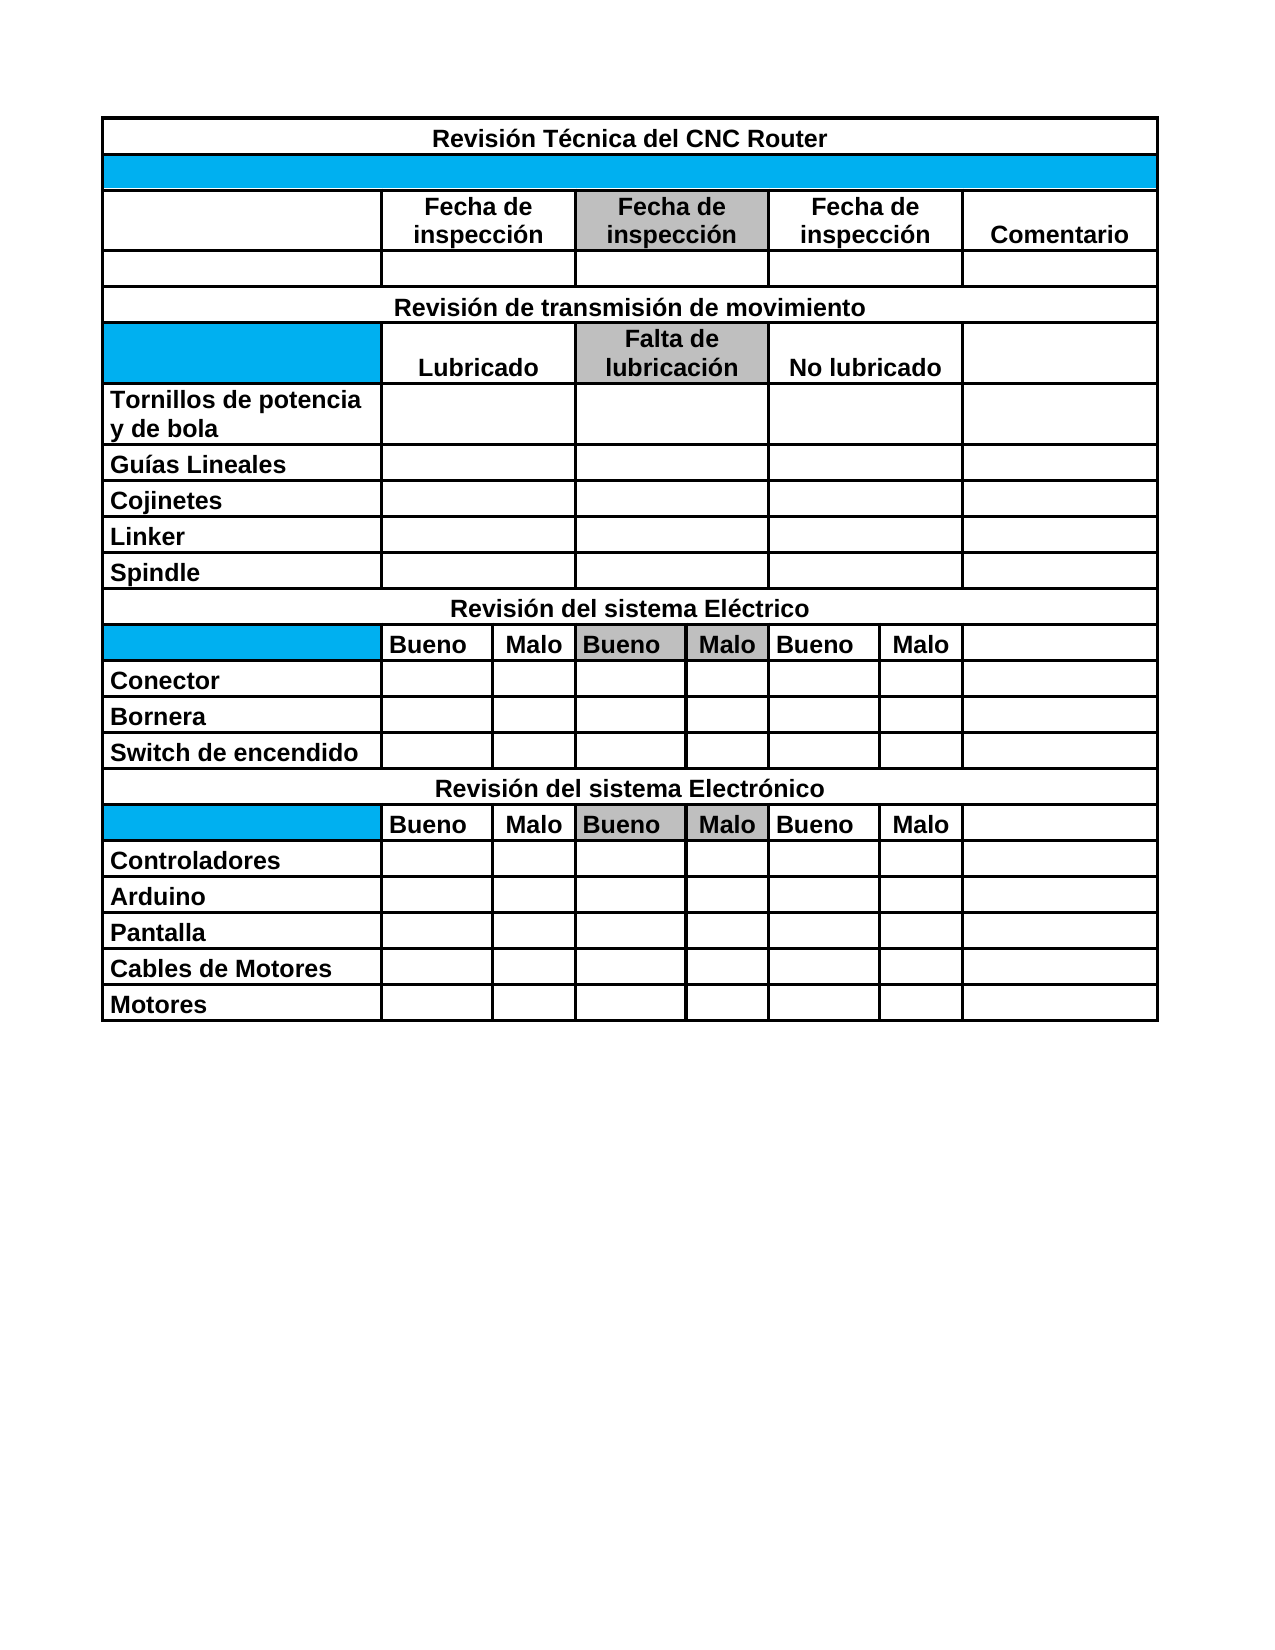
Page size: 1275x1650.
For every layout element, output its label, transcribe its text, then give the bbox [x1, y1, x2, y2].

table_cell [770, 662, 878, 695]
table_cell [770, 878, 878, 911]
table_cell Bueno [770, 626, 878, 659]
table_cell [577, 482, 767, 514]
table_cell Bueno [770, 806, 878, 839]
table_cell [494, 662, 574, 695]
table_cell [770, 252, 961, 285]
table_cell [383, 518, 574, 551]
table_cell [964, 518, 1156, 551]
table_cell [688, 914, 767, 947]
table_cell [881, 950, 961, 983]
table_cell Revisión de transmisión de movimiento [104, 288, 1156, 321]
table_cell Lubricado [383, 324, 574, 382]
table_cell [383, 482, 574, 514]
table_cell [770, 446, 961, 478]
table_cell [577, 662, 684, 695]
table_cell [964, 385, 1156, 442]
table_cell [577, 914, 684, 947]
table_cell [494, 842, 574, 875]
table_cell [383, 950, 491, 983]
table_cell [494, 698, 574, 731]
table_cell [688, 662, 767, 695]
table_cell [577, 950, 684, 983]
table_cell [104, 192, 380, 249]
table_cell [494, 878, 574, 911]
table_cell [881, 734, 961, 767]
table_cell [383, 554, 574, 587]
table_cell Bueno [577, 626, 684, 659]
table_cell Pantalla [104, 914, 380, 947]
table_cell [577, 554, 767, 587]
table_cell [494, 914, 574, 947]
table_cell Controladores [104, 842, 380, 875]
table_cell [881, 662, 961, 695]
table_cell Malo [688, 806, 767, 839]
table_cell [688, 698, 767, 731]
table_cell [964, 482, 1156, 514]
table_cell [770, 842, 878, 875]
table_cell [104, 156, 1156, 188]
table_cell [964, 554, 1156, 587]
table_cell [964, 878, 1156, 911]
table_cell Malo [881, 806, 961, 839]
table_cell [577, 446, 767, 478]
table_header Revisión Técnica del CNC Router [104, 120, 1156, 152]
table_cell [383, 252, 574, 285]
table_cell Fecha de inspección [770, 192, 961, 249]
table_cell Falta de lubricación [577, 324, 767, 382]
table_cell [494, 950, 574, 983]
table_cell [383, 734, 491, 767]
table_cell Tornillos de potencia y de bola [104, 385, 380, 442]
table_cell Switch de encendido [104, 734, 380, 767]
table_cell [104, 806, 380, 839]
table_cell [770, 482, 961, 514]
table_cell Malo [494, 806, 574, 839]
table_cell [688, 734, 767, 767]
table_cell [964, 252, 1156, 285]
table_cell Conector [104, 662, 380, 695]
table_cell [964, 806, 1156, 839]
table_cell [383, 986, 491, 1019]
table_cell [383, 446, 574, 478]
table_cell [770, 385, 961, 442]
table_cell Bornera [104, 698, 380, 731]
table_cell No lubricado [770, 324, 961, 382]
table_cell [770, 914, 878, 947]
table_cell [964, 914, 1156, 947]
table_cell Fecha de inspección [577, 192, 767, 249]
table_cell [964, 626, 1156, 659]
table_cell [577, 252, 767, 285]
table_cell [383, 698, 491, 731]
table_cell [770, 518, 961, 551]
table_cell [688, 986, 767, 1019]
table_cell [383, 662, 491, 695]
table_cell [688, 950, 767, 983]
table_cell Motores [104, 986, 380, 1019]
table_cell Spindle [104, 554, 380, 587]
table_cell [964, 950, 1156, 983]
table_cell [964, 842, 1156, 875]
table_cell [881, 842, 961, 875]
table_cell [770, 698, 878, 731]
table_cell [577, 734, 684, 767]
table_cell Arduino [104, 878, 380, 911]
table_cell Bueno [383, 806, 491, 839]
table_cell [383, 914, 491, 947]
table_cell Revisión del sistema Eléctrico [104, 590, 1156, 623]
table_cell [577, 878, 684, 911]
table_cell [770, 554, 961, 587]
table_cell Cojinetes [104, 482, 380, 514]
table_cell [770, 950, 878, 983]
table_cell [964, 324, 1156, 382]
table_cell [964, 734, 1156, 767]
table_cell [881, 986, 961, 1019]
table_cell [383, 878, 491, 911]
table_cell Bueno [577, 806, 684, 839]
table_cell [881, 878, 961, 911]
table_cell [770, 734, 878, 767]
table_cell Malo [688, 626, 767, 659]
table_cell [104, 252, 380, 285]
table_cell Comentario [964, 192, 1156, 249]
table_cell Linker [104, 518, 380, 551]
table_cell [688, 878, 767, 911]
table_cell Bueno [383, 626, 491, 659]
table_cell [577, 842, 684, 875]
table_cell [577, 986, 684, 1019]
table_cell [881, 698, 961, 731]
table_cell [881, 914, 961, 947]
table_cell [383, 842, 491, 875]
table_cell Fecha de inspección [383, 192, 574, 249]
table_cell [104, 626, 380, 659]
table_cell [383, 385, 574, 442]
table_cell [577, 518, 767, 551]
table_cell [577, 698, 684, 731]
table_cell Malo [494, 626, 574, 659]
table_cell Cables de Motores [104, 950, 380, 983]
table_cell Malo [881, 626, 961, 659]
table_cell [964, 662, 1156, 695]
table_cell [964, 446, 1156, 478]
table_cell [494, 986, 574, 1019]
table_cell Guías Lineales [104, 446, 380, 478]
table_cell Revisión del sistema Electrónico [104, 770, 1156, 803]
table_cell [688, 842, 767, 875]
table_cell [104, 324, 380, 382]
table_cell [964, 986, 1156, 1019]
table_cell [770, 986, 878, 1019]
table_cell [964, 698, 1156, 731]
table_cell [577, 385, 767, 442]
table_cell [494, 734, 574, 767]
